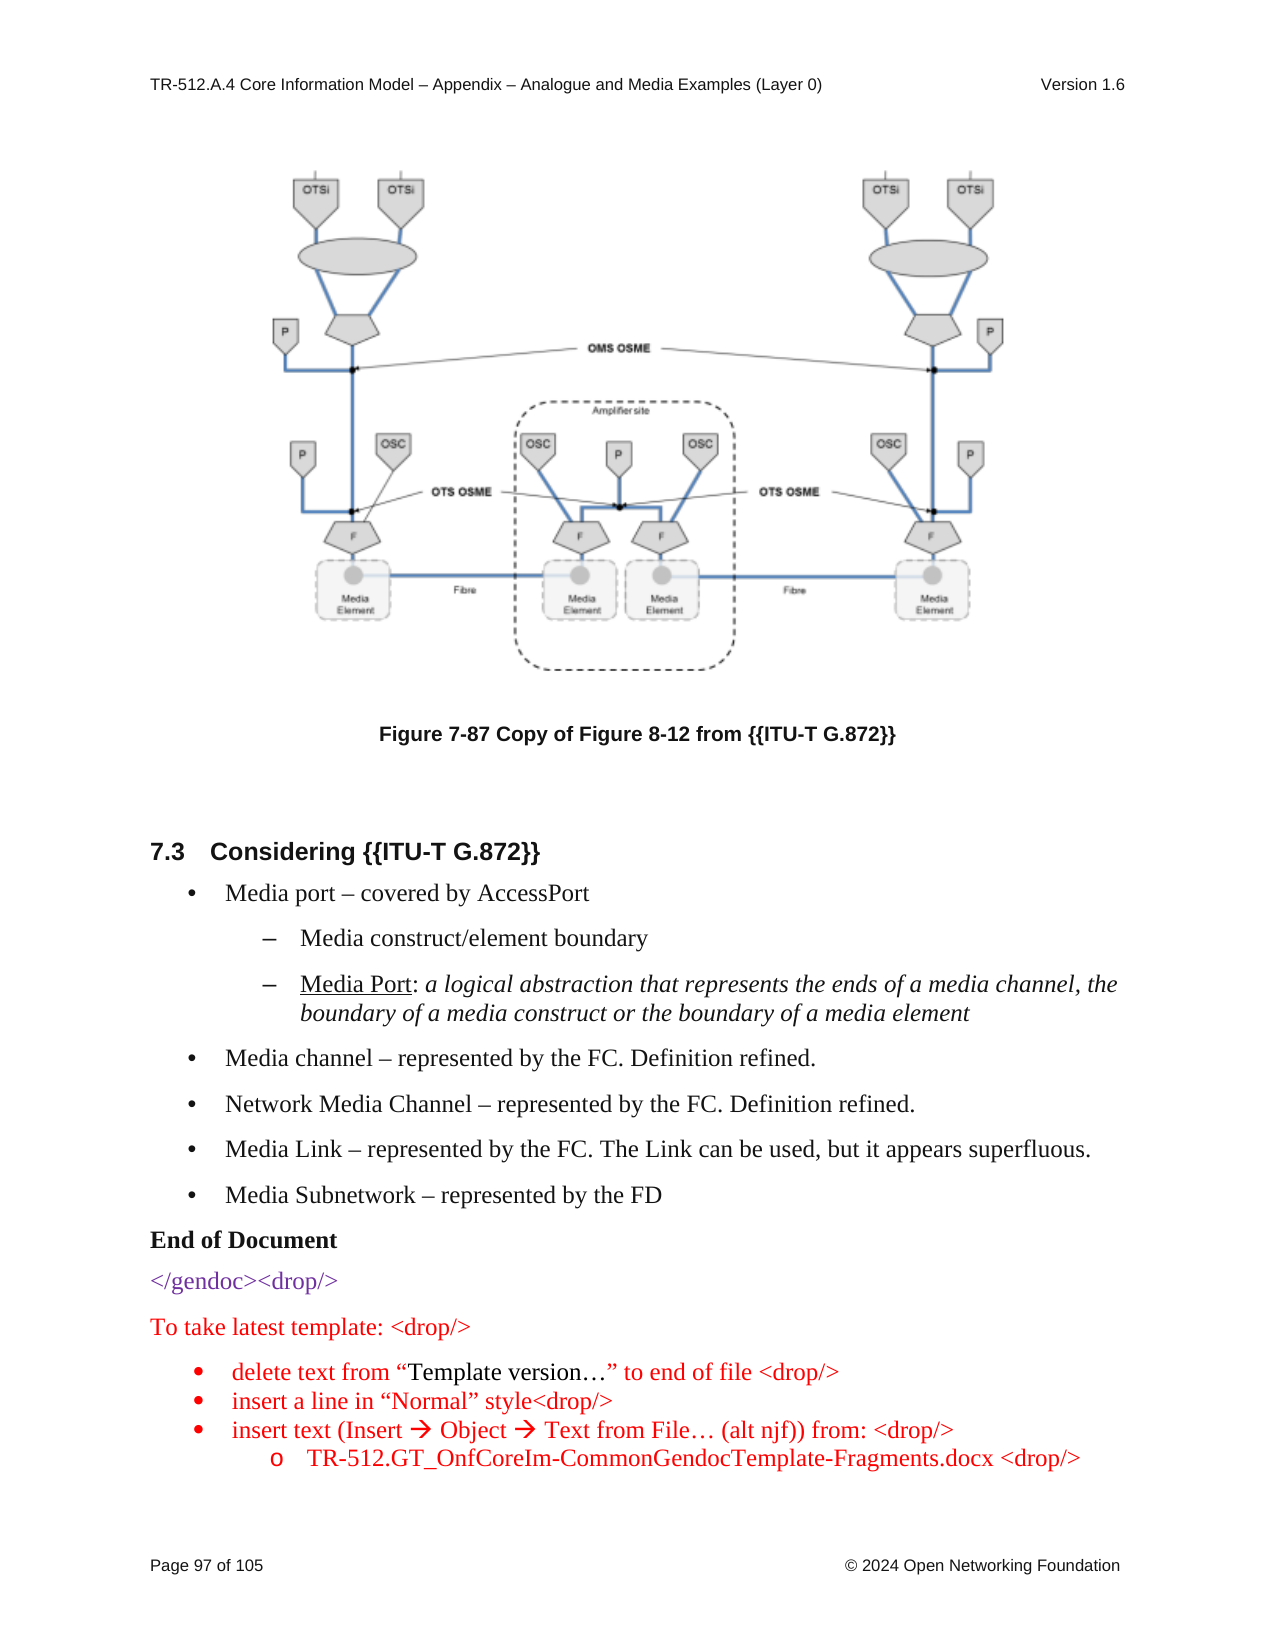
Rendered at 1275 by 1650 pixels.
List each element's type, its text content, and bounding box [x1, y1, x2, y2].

list delete text from “Template version…” to end of file <drop/> [194, 1357, 1125, 1386]
subtitle Considering {{ITU-T G.872}} [150, 837, 1125, 865]
list Media construct/element boundary [262, 923, 1125, 952]
list Media port – covered by AccessPort [187, 878, 1125, 907]
text End of Document [150, 1225, 1125, 1254]
text </gendoc><drop/> [150, 1266, 1125, 1295]
list Media Subnetwork – represented by the FD [187, 1180, 1125, 1208]
list TR-512.GT_OnfCoreIm-CommonGendocTemplate-Fragments.docx <drop/> [269, 1443, 1125, 1474]
list insert text (Insert Object Text from File… (alt njf)) from: <drop/> [194, 1415, 1125, 1443]
list Media Port: a logical abstraction that represents the ends of a media channel, the boundary of a media construct or the boundary of a media element [262, 969, 1125, 1026]
list Media channel – represented by the FC. Definition refined. [187, 1043, 1125, 1072]
list insert a line in “Normal” style<drop/> [194, 1386, 1125, 1415]
text To take latest template: <drop/> [150, 1312, 1125, 1341]
list Media Link – represented by the FC. The Link can be used, but it appears superfluous. [187, 1134, 1125, 1163]
list Network Media Channel – represented by the FC. Definition refined. [187, 1089, 1125, 1117]
